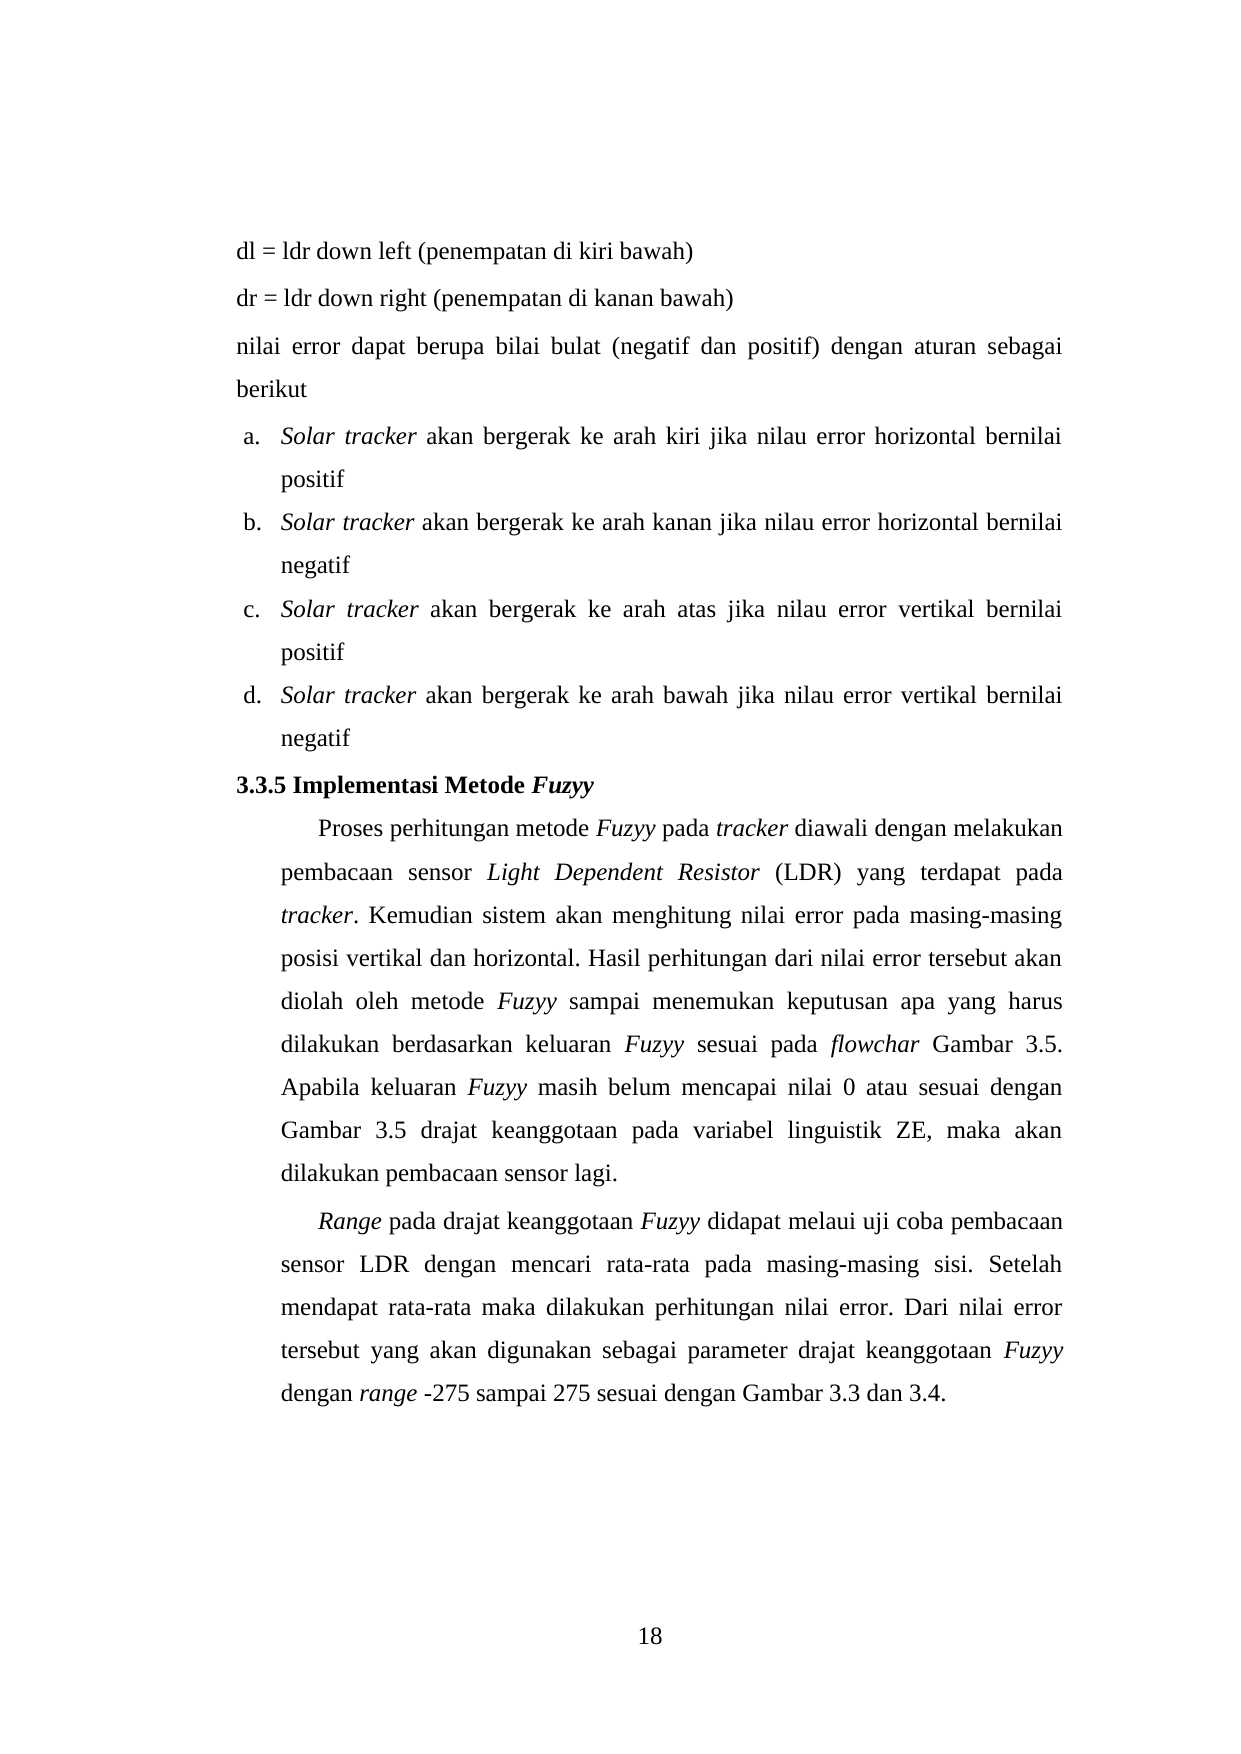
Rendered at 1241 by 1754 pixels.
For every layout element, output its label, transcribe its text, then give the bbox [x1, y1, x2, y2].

list Solartracker [243, 680, 1063, 752]
subtitle Fuzyy [236, 770, 1063, 799]
text FuzyytrackertrackerFuzyyFuzyyflowchar 3.5Fuzyy3.5 [281, 813, 1063, 1187]
list Solartracker [243, 507, 1063, 579]
list Solartracker [243, 594, 1063, 666]
list Solartracker [243, 421, 1063, 493]
text FuzyyFuzyyG33. [281, 1206, 1063, 1407]
